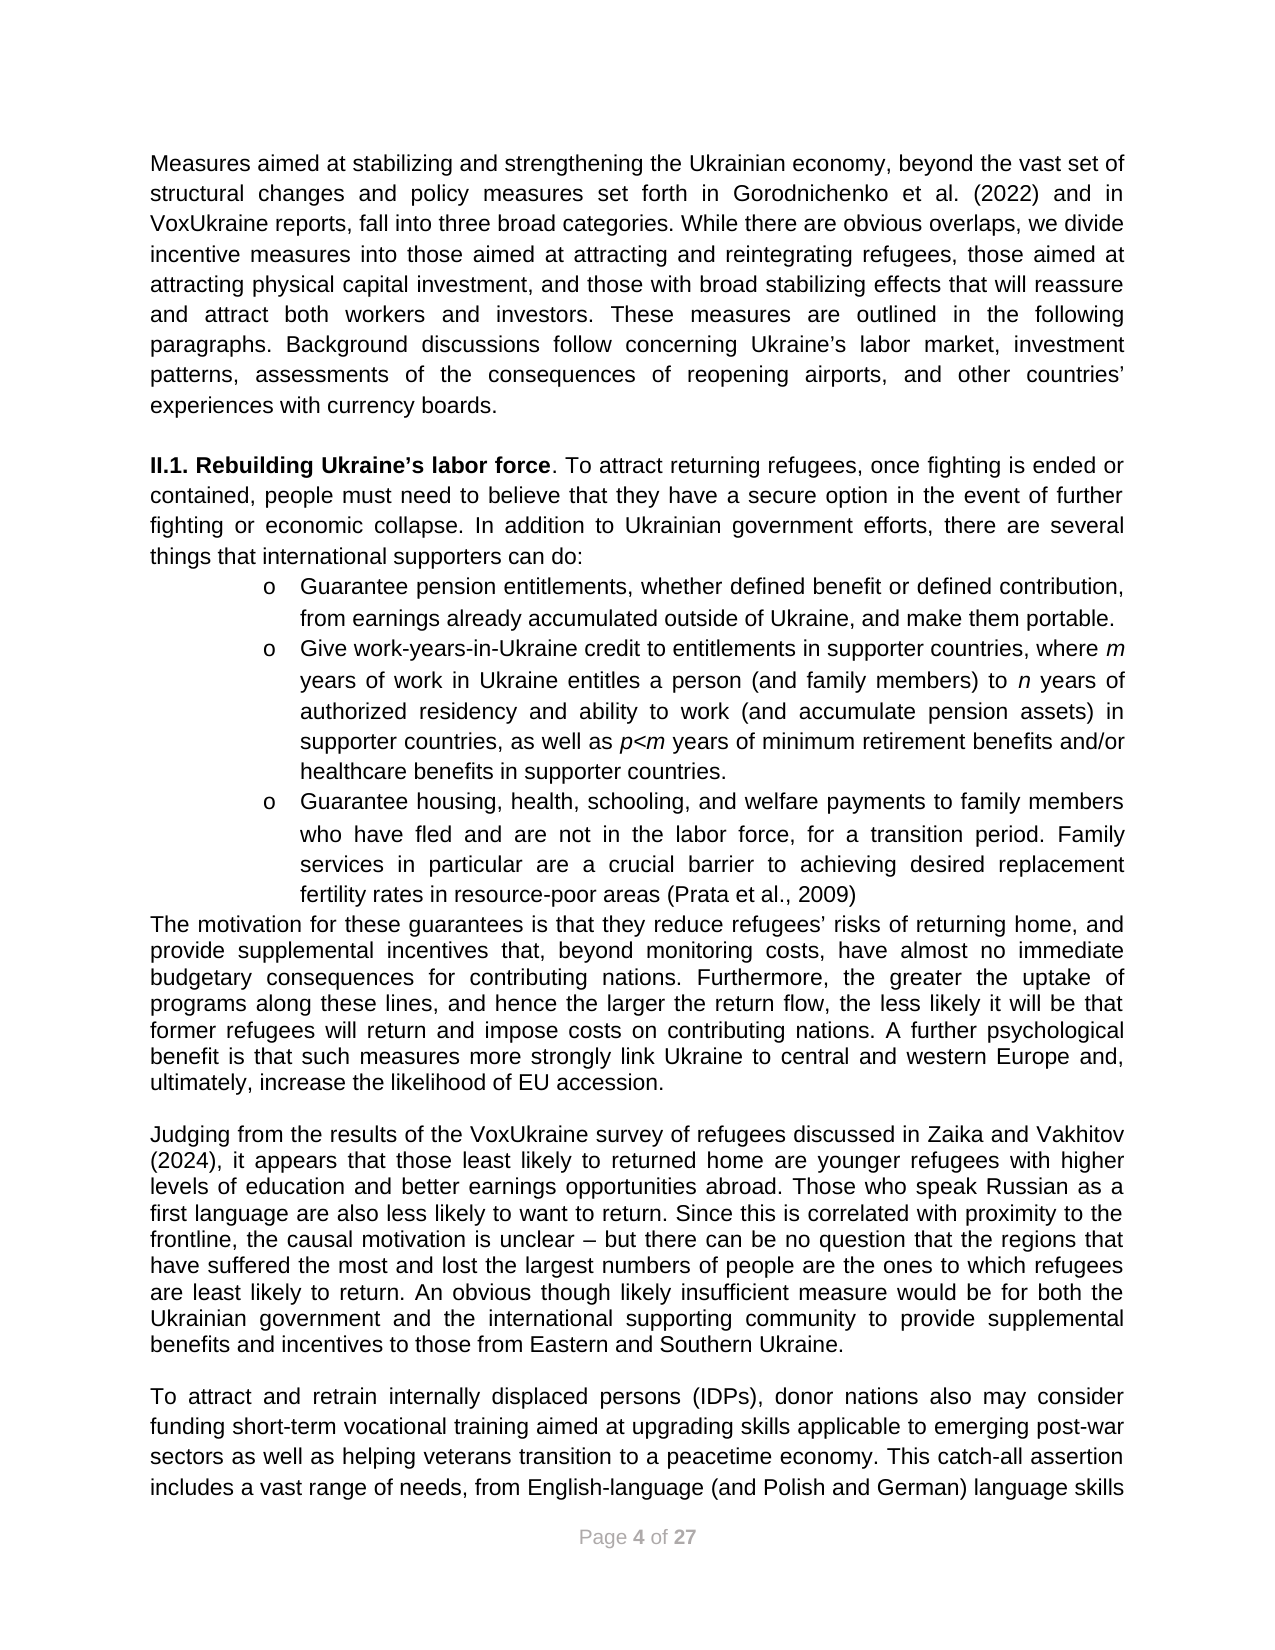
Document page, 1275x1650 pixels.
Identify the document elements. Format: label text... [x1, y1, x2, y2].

text Judging from the results of the VoxUkraine survey of refugees discussed in Zaika and Vakhitov (2024), it appears that those least likely to returned home are younger refugees with higher levels of education and better earnings opportunities abroad. Those who speak Russian as a first language are also less likely to want to return. Since this is correlated with proximity to the frontline, the causal motivation is unclear – but there can be no question that the regions that have suffered the most and lost the largest numbers of people are the ones to which refugees are least likely to return. An obvious though likely insufficient measure would be for both the Ukrainian government and the international supporting community to provide supplemental benefits and incentives to those from Eastern and Southern Ukraine. [150, 1121, 1125, 1358]
text Measures aimed at stabilizing and strengthening the Ukrainian economy, beyond the vast set of structural changes and policy measures set forth in Gorodnichenko et al. (2022) and in VoxUkraine reports, fall into three broad categories. While there are obvious overlaps, we divide incentive measures into those aimed at attracting and reintegrating refugees, those aimed at attracting physical capital investment, and those with broad stabilizing effects that will reassure and attract both workers and investors. These measures are outlined in the following paragraphs. Background discussions follow concerning Ukraine’s labor market, investment patterns, assessments of the consequences of reopening airports, and other countries’ experiences with currency boards. [150, 150, 1125, 418]
list Give work-years-in-Ukraine credit to entitlements in supporter countries, where m years of work in Ukraine entitles a person (and family members) to n years of authorized residency and ability to work (and accumulate pension assets) in supporter countries, as well as p<m years of minimum retirement benefits and/or healthcare benefits in supporter countries. [262, 635, 1125, 784]
list Guarantee pension entitlements, whether defined benefit or defined contribution, from earnings already accumulated outside of Ukraine, and make them portable. [262, 573, 1125, 631]
text The motivation for these guarantees is that they reduce refugees’ risks of returning home, and provide supplemental incentives that, beyond monitoring costs, have almost no immediate budgetary consequences for contributing nations. Furthermore, the greater the uptake of programs along these lines, and hence the larger the return flow, the less likely it will be that former refugees will return and impose costs on contributing nations. A further psychological benefit is that such measures more strongly link Ukraine to central and western Europe and, ultimately, increase the likelihood of EU accession. [150, 911, 1125, 1096]
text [150, 1383, 1125, 1500]
list Guarantee housing, health, schooling, and welfare payments to family members who have fled and are not in the labor force, for a transition period. Family services in particular are a crucial barrier to achieving desired replacement fertility rates in resource-poor areas (Prata et al., 2009) [262, 788, 1125, 907]
text II.1. Rebuilding Ukraine’s labor force. To attract returning refugees, once fighting is ended or contained, people must need to believe that they have a secure option in the event of further fighting or economic collapse. In addition to Ukrainian government efforts, there are several things that international supporters can do: [150, 452, 1125, 569]
